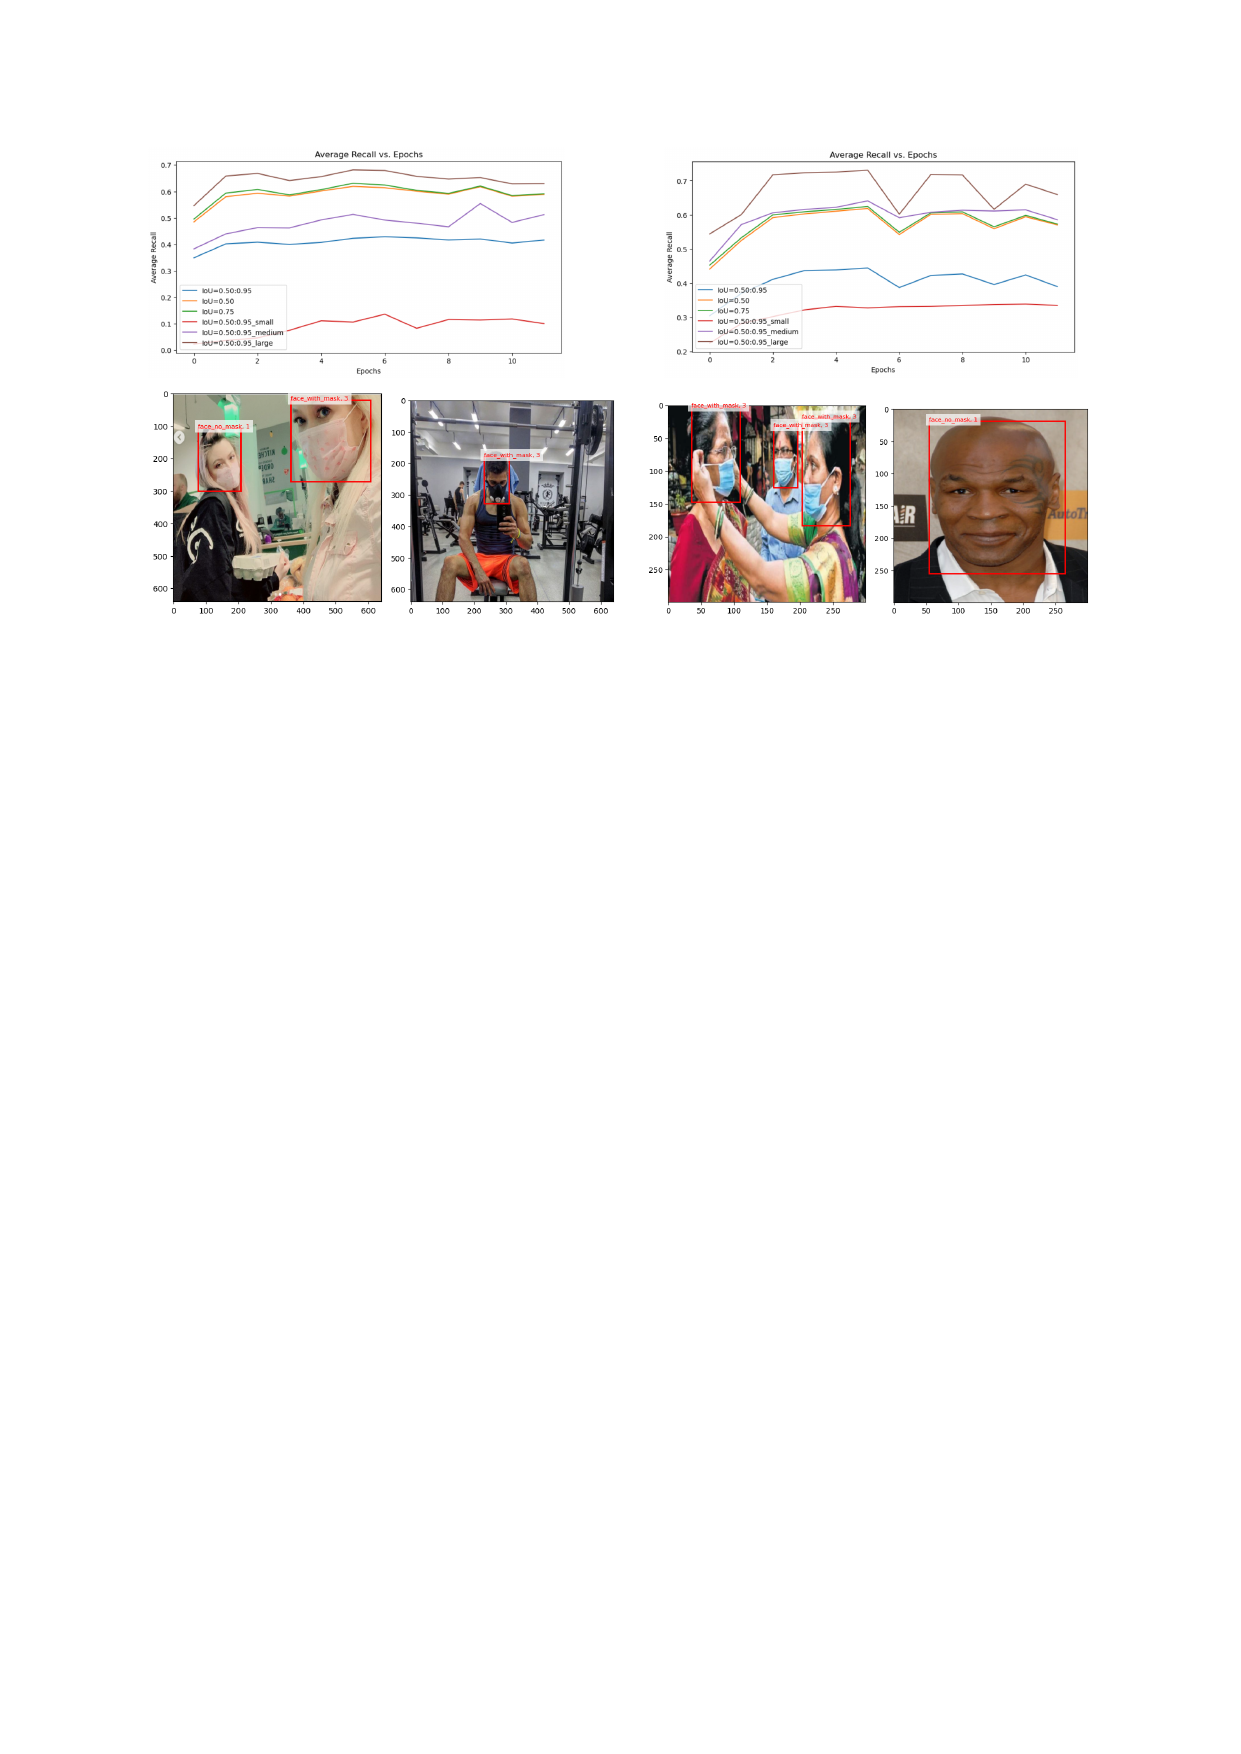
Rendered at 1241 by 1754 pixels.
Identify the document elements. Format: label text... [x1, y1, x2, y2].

picture [643, 397, 1092, 620]
picture [147, 147, 566, 378]
picture [663, 147, 1078, 378]
picture [147, 385, 618, 620]
